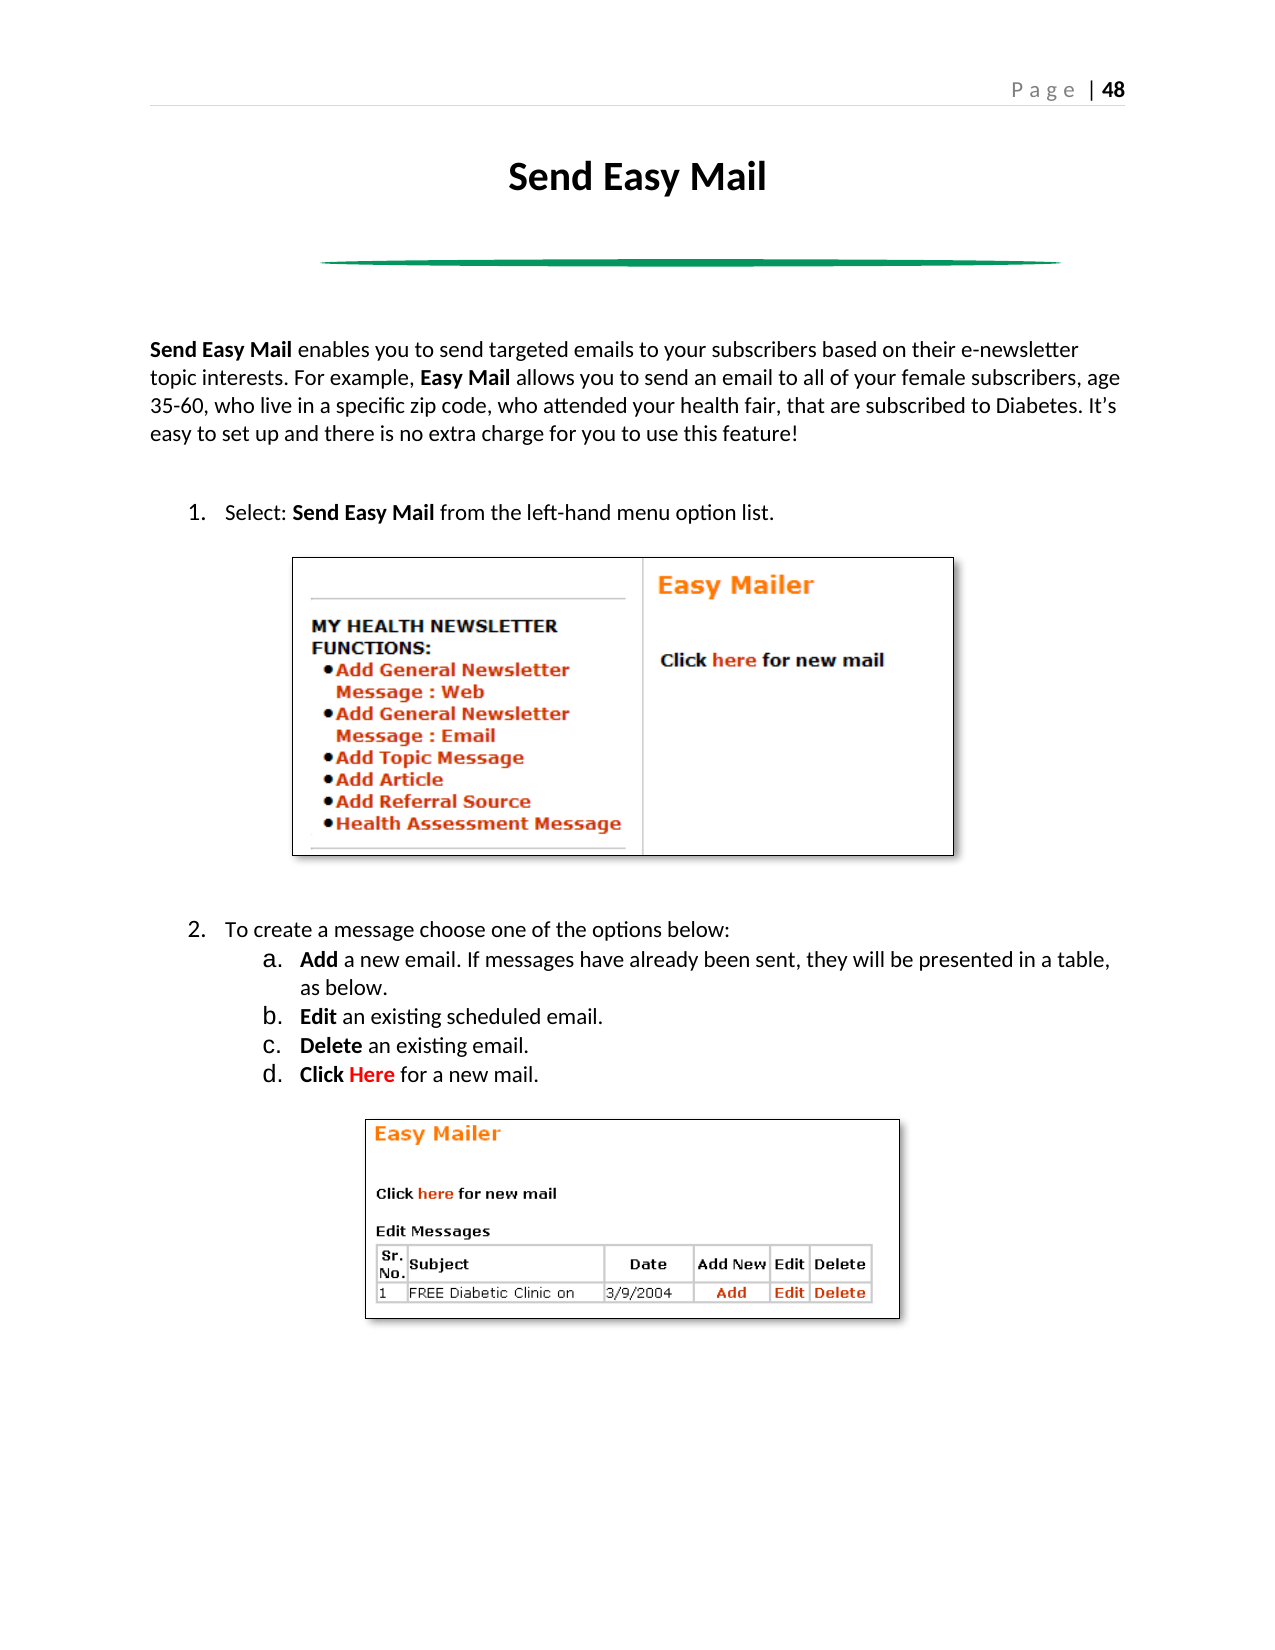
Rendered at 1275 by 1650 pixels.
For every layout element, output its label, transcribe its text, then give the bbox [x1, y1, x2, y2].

text Send Easy Mail enables you to send targeted emails to your subscribers based on their e-newsletter topic interests. For example, Easy Mail allows you to send an email to all of your female subscribers, age 35-60, who live in a specific zip code, who attended your health fair, that are subscribed to Diabetes. It’s easy to set up and there is no extra charge for you to use this feature! [150, 335, 1125, 475]
list Select: Send Easy Mail from the left-hand menu option list. [187, 496, 1125, 555]
list Click Here for a new mail. [262, 1059, 1125, 1088]
subtitle Send Easy Mail [150, 150, 1125, 201]
list Delete an existing email. [262, 1030, 1125, 1059]
list Edit an existing scheduled email. [262, 1001, 1125, 1030]
list Add a new email. If messages have already been sent, they will be presented in a table, as below. [262, 944, 1125, 1001]
picture [293, 558, 953, 855]
picture [366, 1120, 899, 1318]
list To create a message choose one of the options below: [187, 913, 1125, 944]
